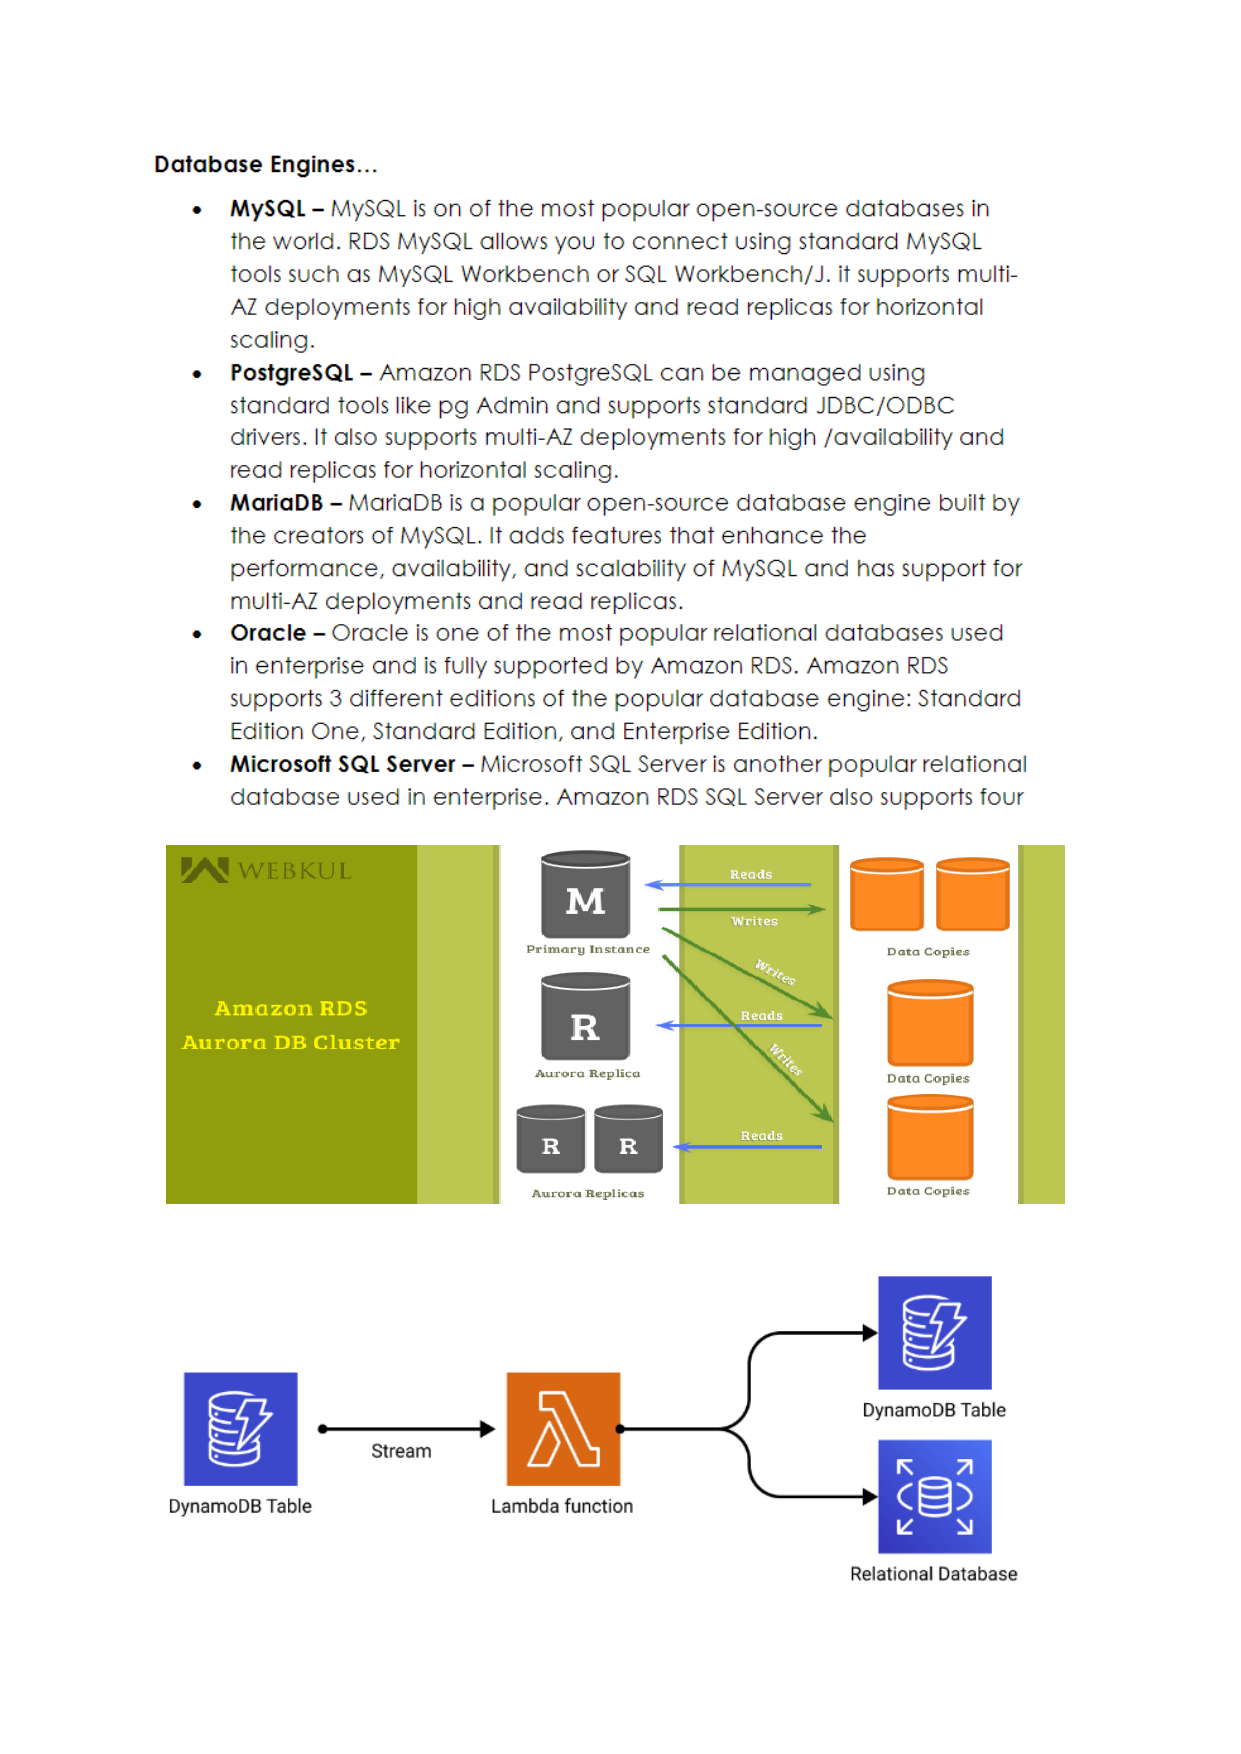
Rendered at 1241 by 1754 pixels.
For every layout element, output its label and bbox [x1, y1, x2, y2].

picture [147, 147, 1093, 815]
picture [147, 833, 1093, 1217]
picture [147, 1235, 1093, 1642]
